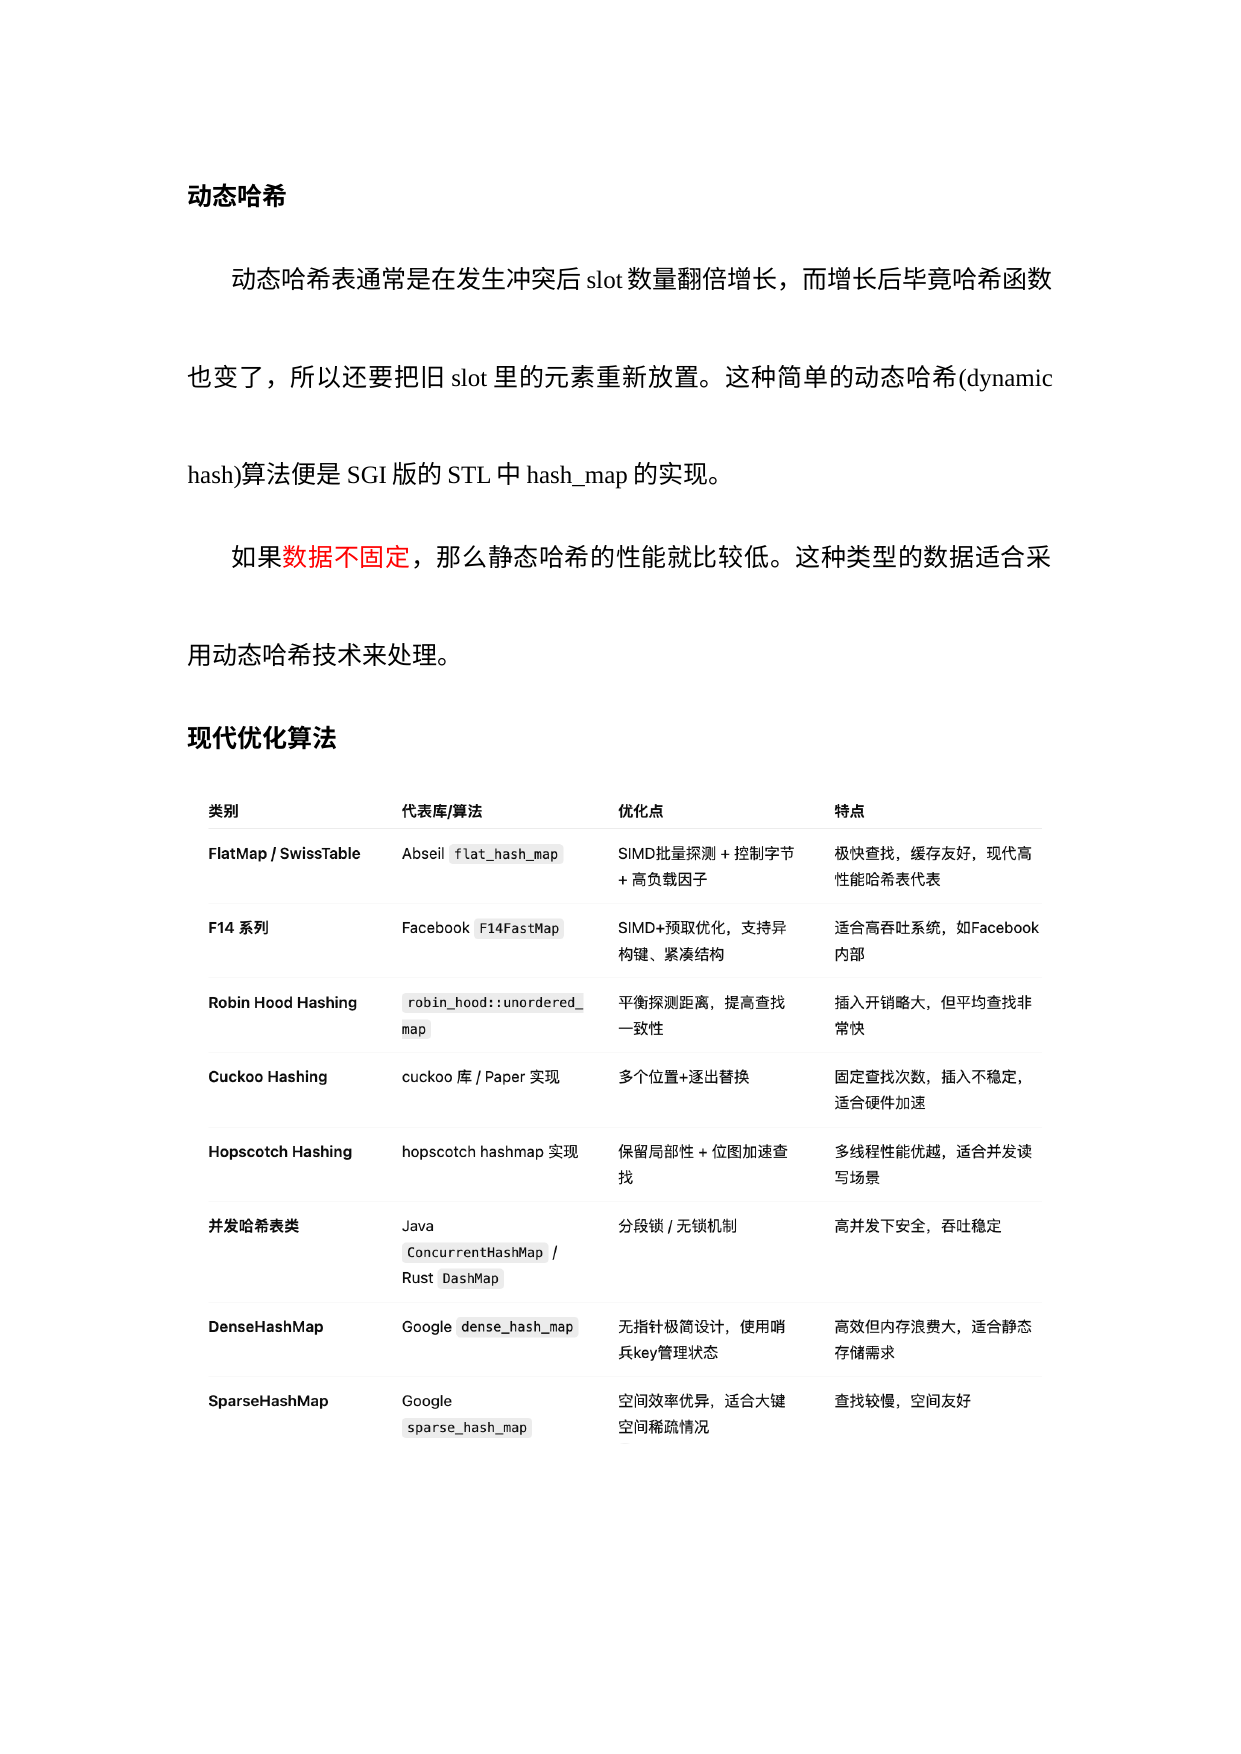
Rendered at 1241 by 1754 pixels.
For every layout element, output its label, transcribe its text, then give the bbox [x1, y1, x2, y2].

picture [187, 787, 1053, 1444]
subtitle 动态哈希 [187, 162, 1053, 227]
subtitle 现代优化算法 [187, 704, 1053, 769]
text 动态哈希表通常是在发生冲突后slot数量翻倍增长，而增长后毕竟哈希函数也变了，所以还要把旧slot里的元素重新放置。这种简单的动态哈希(dynamic hash)算法便是SGI版的STL中hash_map的实现。 [187, 245, 1053, 505]
text 如果数据不固定，那么静态哈希的性能就比较低。这种类型的数据适合采用动态哈希技术来处理。 [187, 523, 1053, 686]
